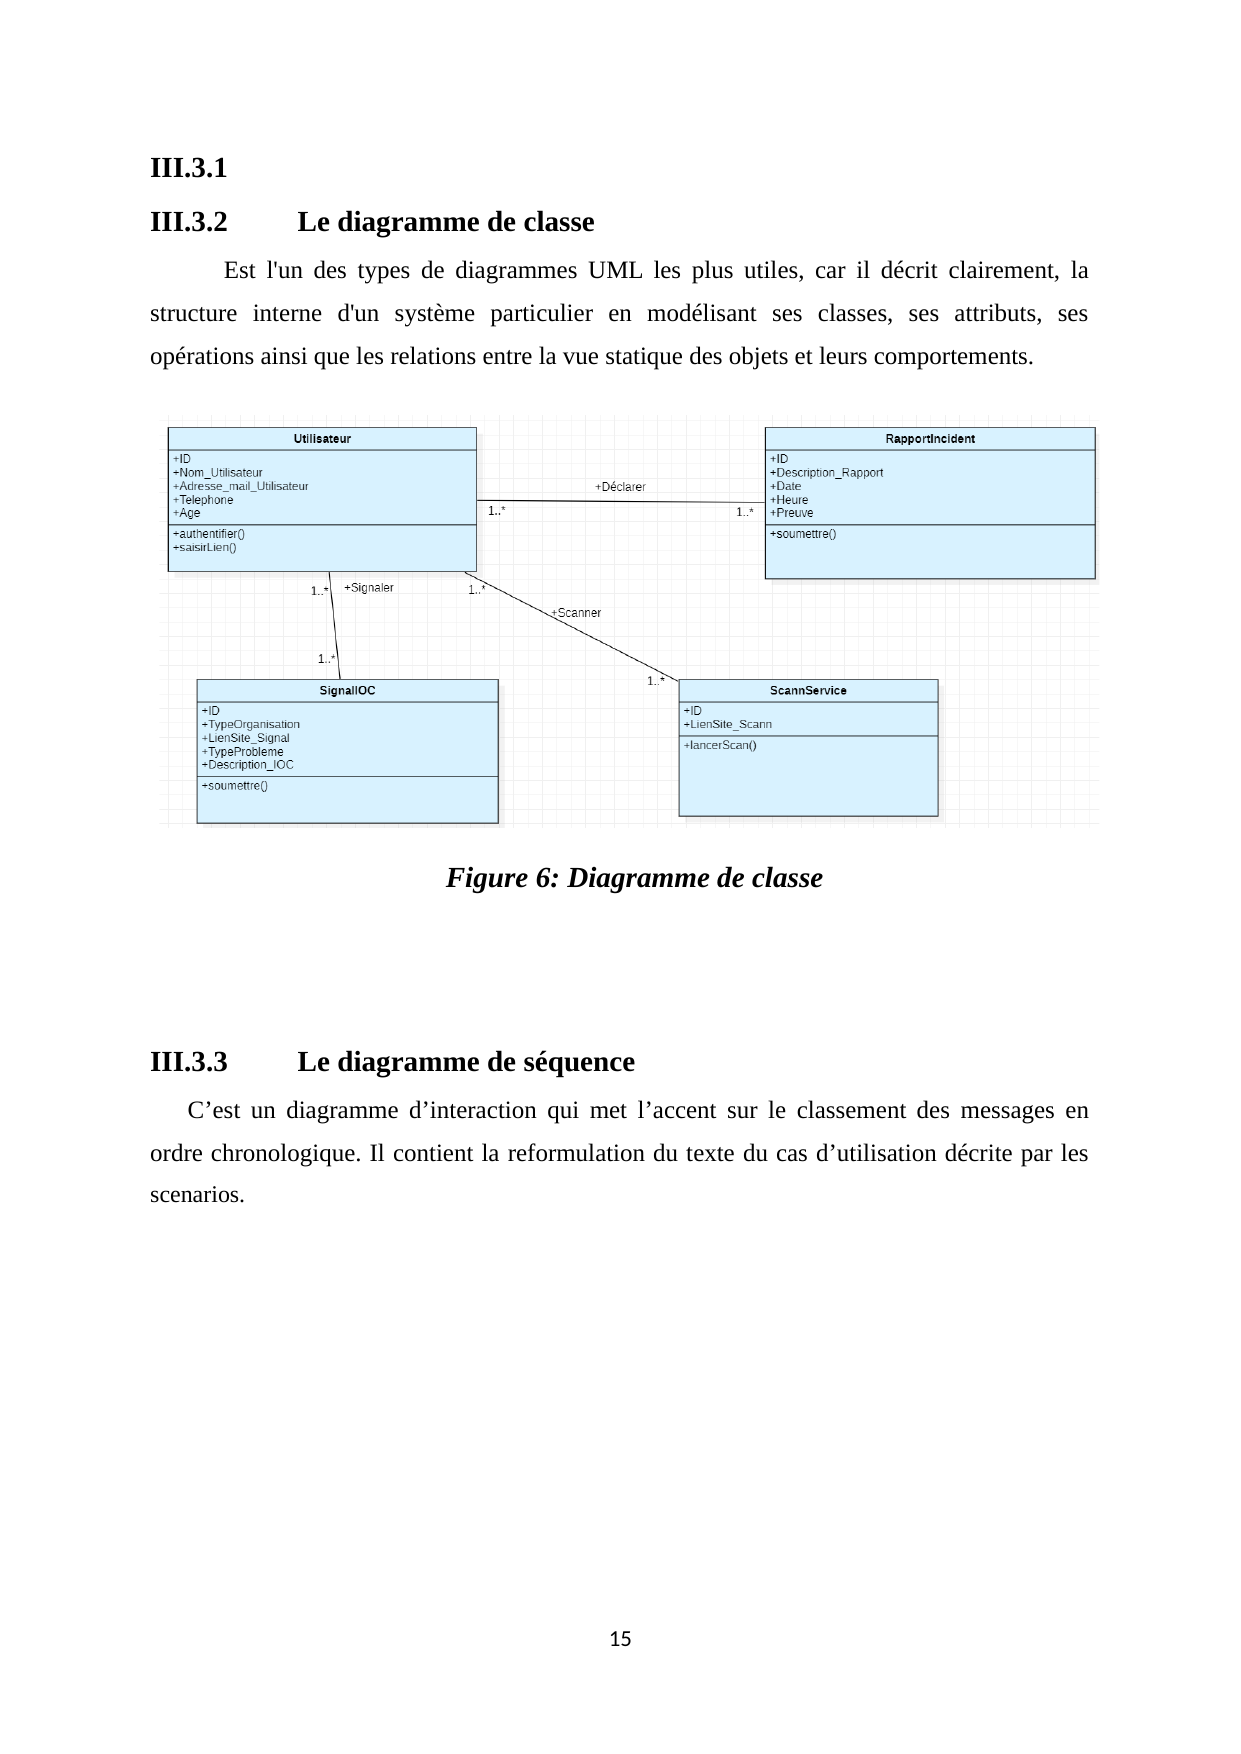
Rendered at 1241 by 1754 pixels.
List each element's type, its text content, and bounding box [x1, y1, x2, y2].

subtitle Le diagramme de séquence [150, 1044, 1090, 1078]
list Est l'un des types de diagrammes UML les plus utiles, car il décrit clairement, la structure interne d'un système particulier en modélisant ses classes, ses attributs, ses opérations ainsi que les relations entre la vue statique des objets et leurs comportements. [150, 255, 1090, 370]
picture [159, 415, 1100, 828]
text C’est un diagramme d’interaction qui met l’accent sur le classement des messages en ordre chronologique. Il contient la reformulation du texte du cas d’utilisation décrite par les scenarios. [150, 1095, 1090, 1208]
subtitle Le diagramme de classe [150, 204, 1090, 238]
